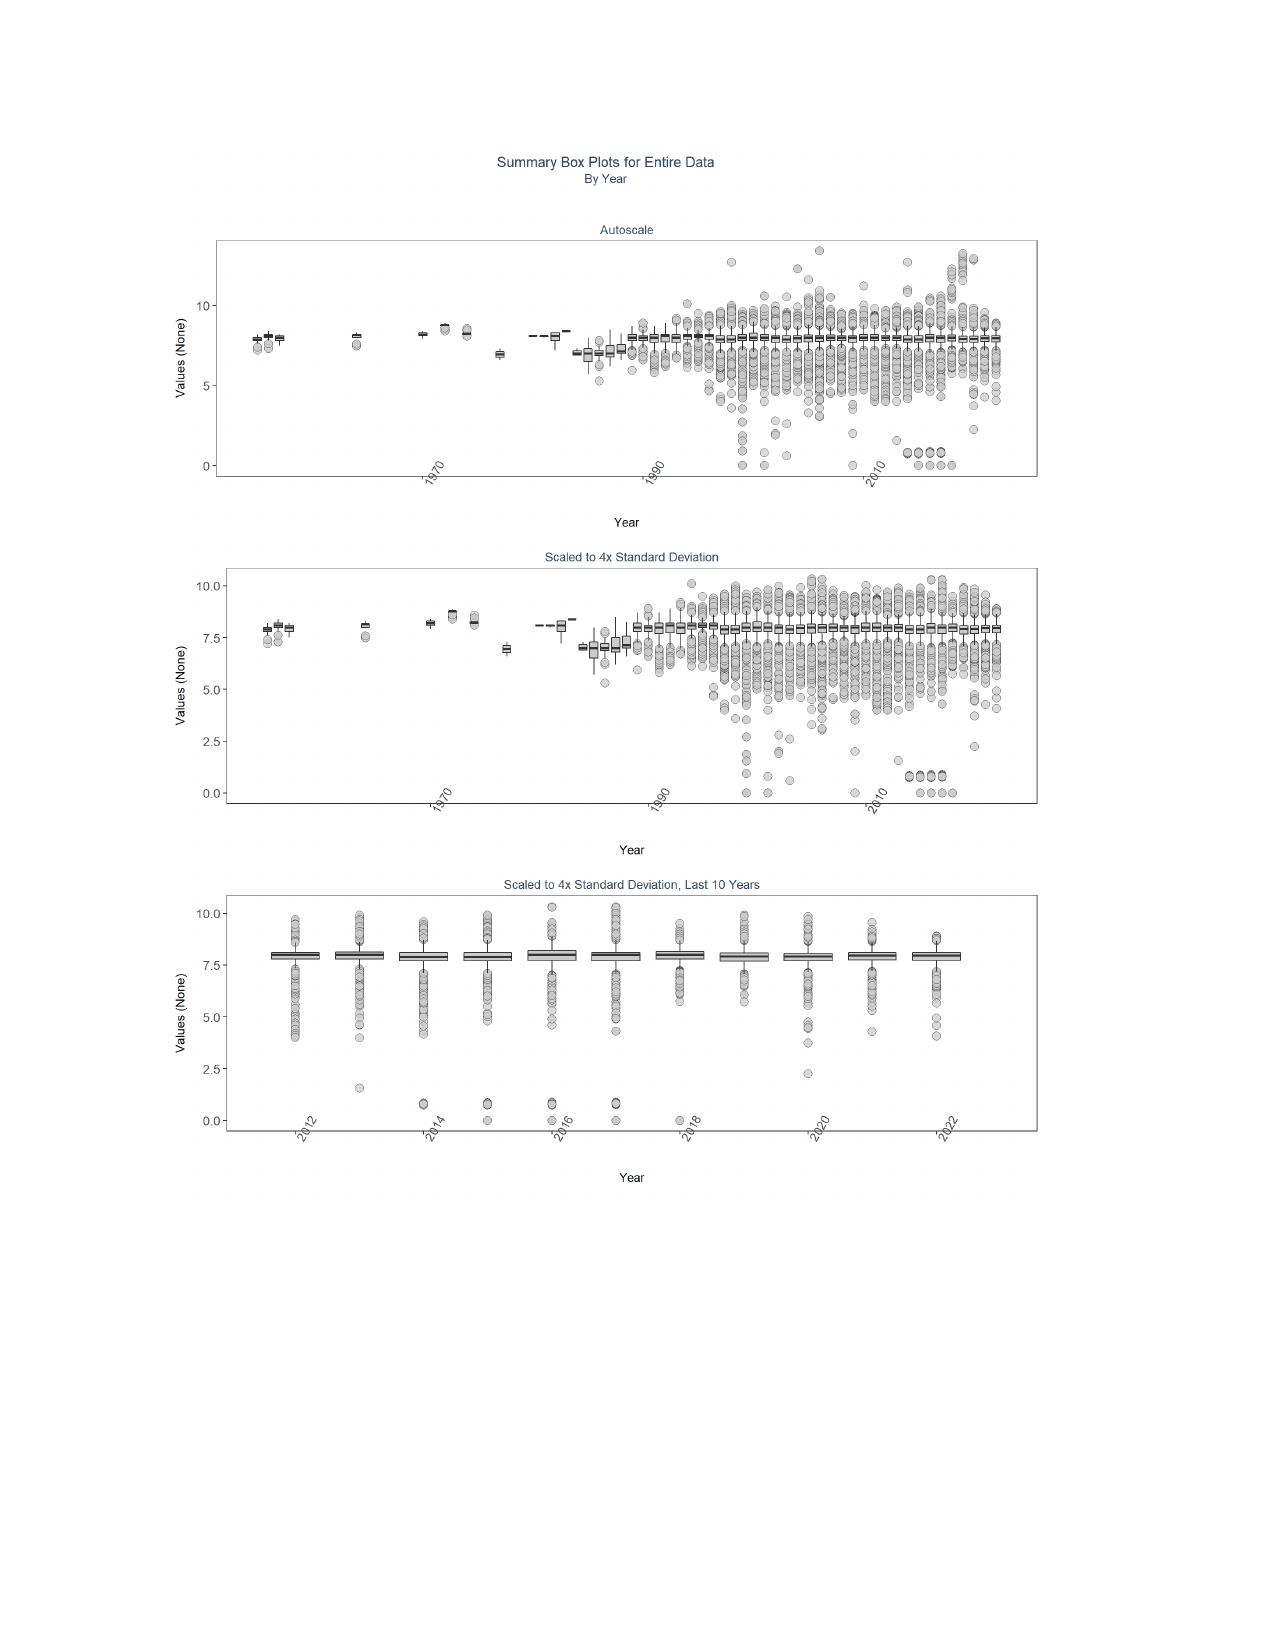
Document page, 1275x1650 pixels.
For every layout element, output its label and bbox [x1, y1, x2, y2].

picture [168, 150, 1044, 1200]
